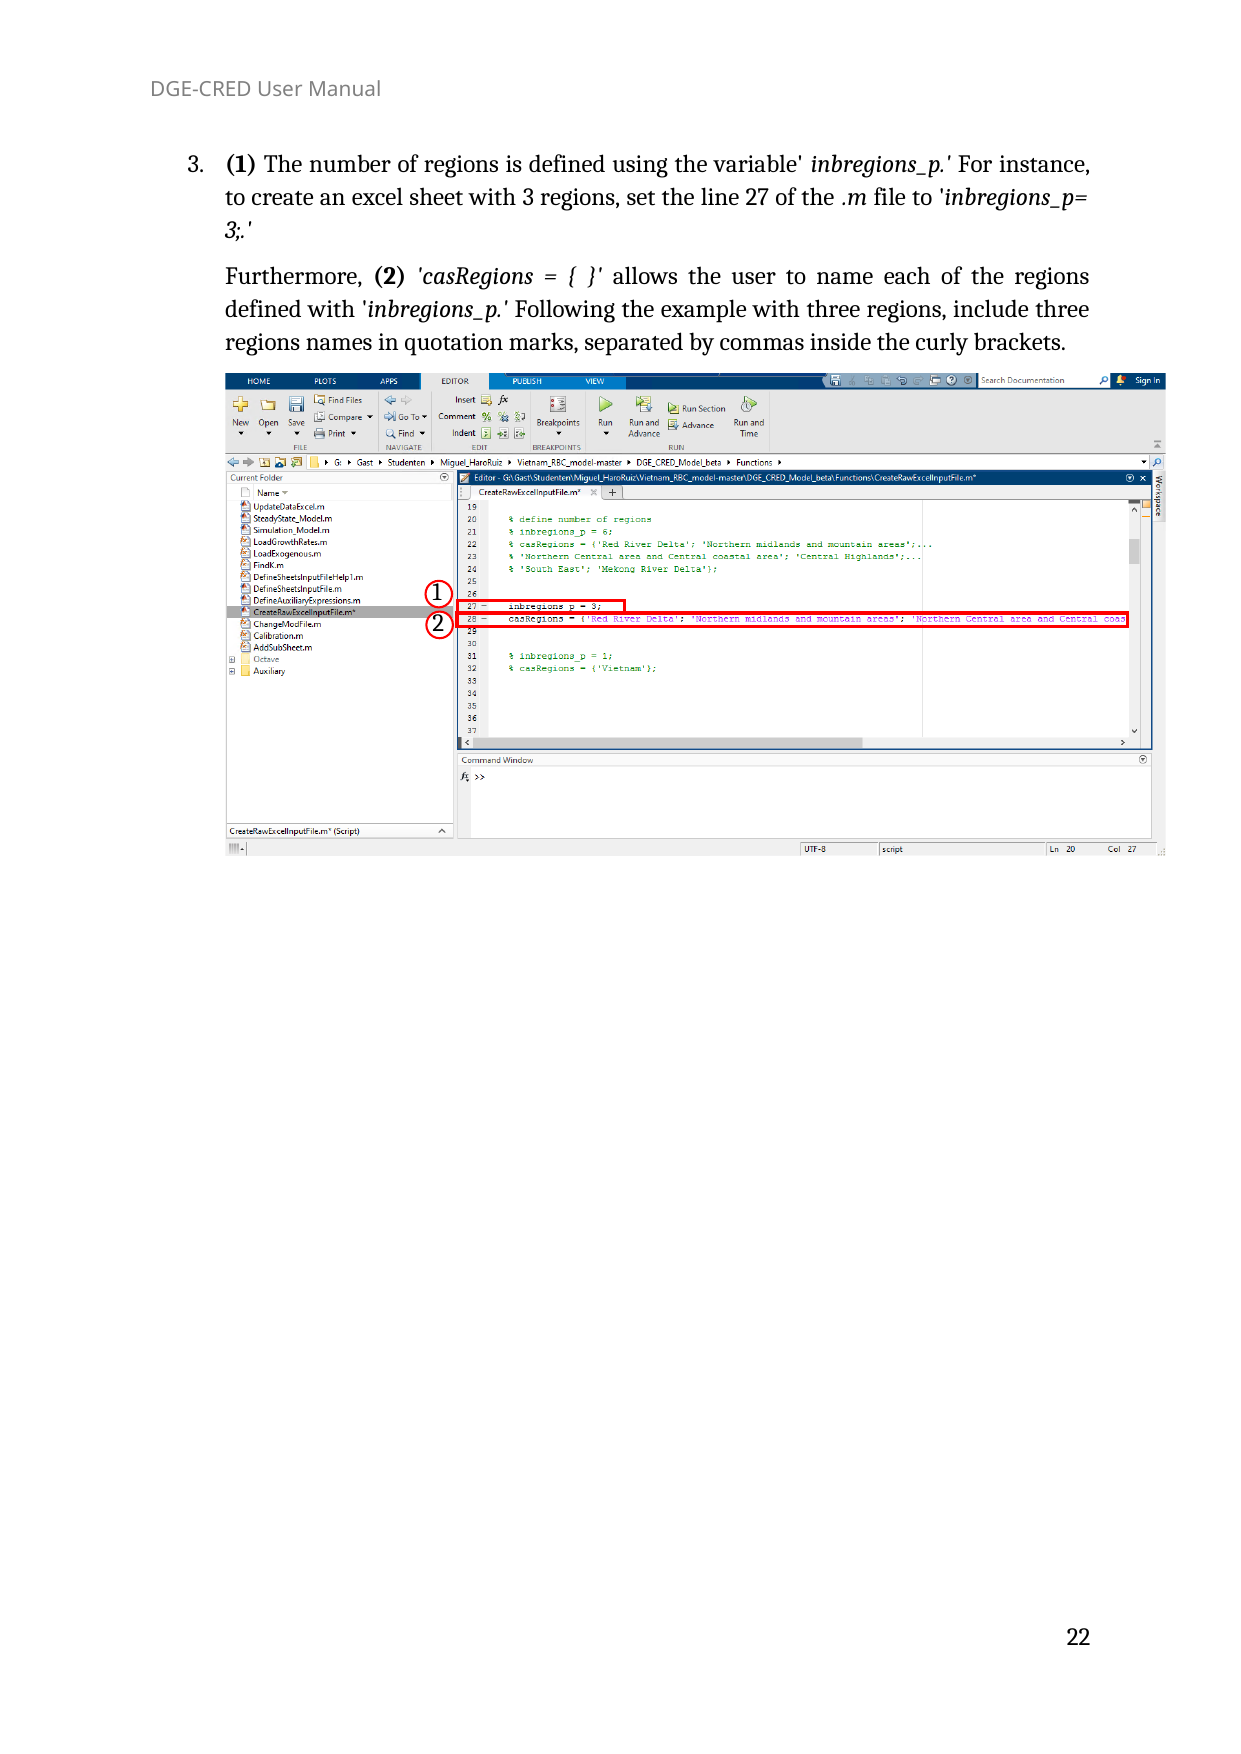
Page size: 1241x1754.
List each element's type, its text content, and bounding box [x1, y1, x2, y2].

list (1) The number of regions is defined using the variable' inbregions_p.' For instance, to create an excel sheet with 3 regions, set the line 27 of the .m file to 'inbregions_p= 3;.' [187, 150, 1090, 245]
list Furthermore, (2) 'casRegions = { }' allows the user to name each of the regions defined with 'inbregions_p.' Following the example with three regions, include three regions names in quotation marks, separated by commas inside the curly brackets. [225, 262, 1090, 356]
picture [225, 373, 1166, 856]
